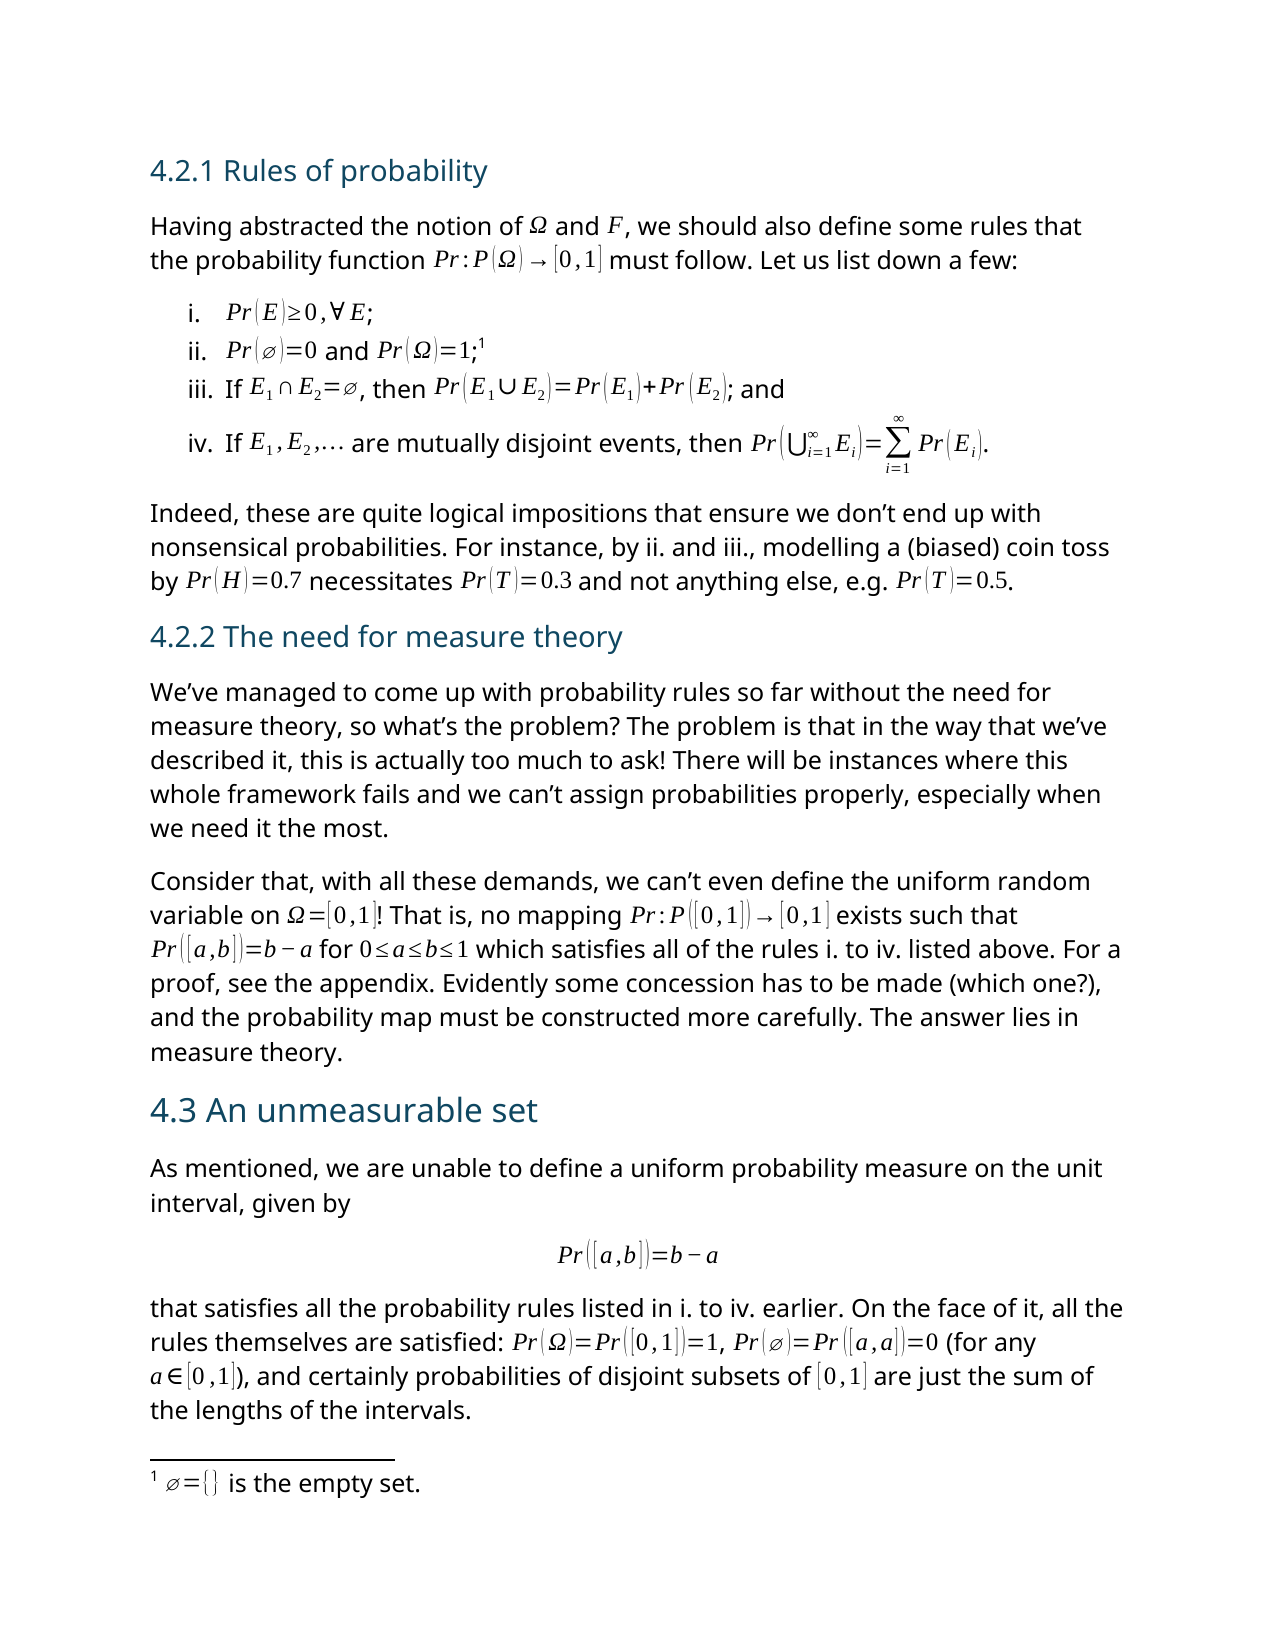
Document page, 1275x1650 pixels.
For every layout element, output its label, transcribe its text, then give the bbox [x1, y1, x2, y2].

list If , then ; and [187, 371, 1125, 406]
text Indeed, these are quite logical impositions that ensure we don’t end up with nonsensical probabilities. For instance, by ii. and iii., modelling a (biased) coin toss by necessitates and not anything else, e.g. . [150, 495, 1125, 598]
text As mentioned, we are unable to define a uniform probability measure on the unit interval, given by [150, 1151, 1125, 1219]
list ; [187, 295, 1125, 329]
subtitle 4.3 An unmeasurable set [150, 1087, 1125, 1132]
subtitle 4.2.2 The need for measure theory [150, 616, 1125, 656]
text Consider that, with all these demands, we can’t even define the uniform random variable on ! That is, no mapping exists such that for which satisfies all of the rules i. to iv. listed above. For a proof, see the appendix. Evidently some concession has to be made (which one?), and the probability map must be constructed more carefully. The answer lies in measure theory. [150, 864, 1125, 1068]
text We’ve managed to come up with probability rules so far without the need for measure theory, so what’s the problem? The problem is that in the way that we’ve described it, this is actually too much to ask! There will be instances where this whole framework fails and we can’t assign probabilities properly, especially when we need it the most. [150, 675, 1125, 845]
text Having abstracted the notion of and , we should also define some rules that the probability function must follow. Let us list down a few: [150, 208, 1125, 277]
subtitle 4.2.1 Rules of probability [150, 150, 1125, 190]
list and ; [187, 333, 1125, 367]
list If are mutually disjoint events, then . [187, 409, 1125, 477]
text that satisfies all the probability rules listed in i. to iv. earlier. On the face of it, all the rules themselves are satisfied: , (for any ), and certainly probabilities of disjoint subsets of are just the sum of the lengths of the intervals. [150, 1291, 1125, 1427]
